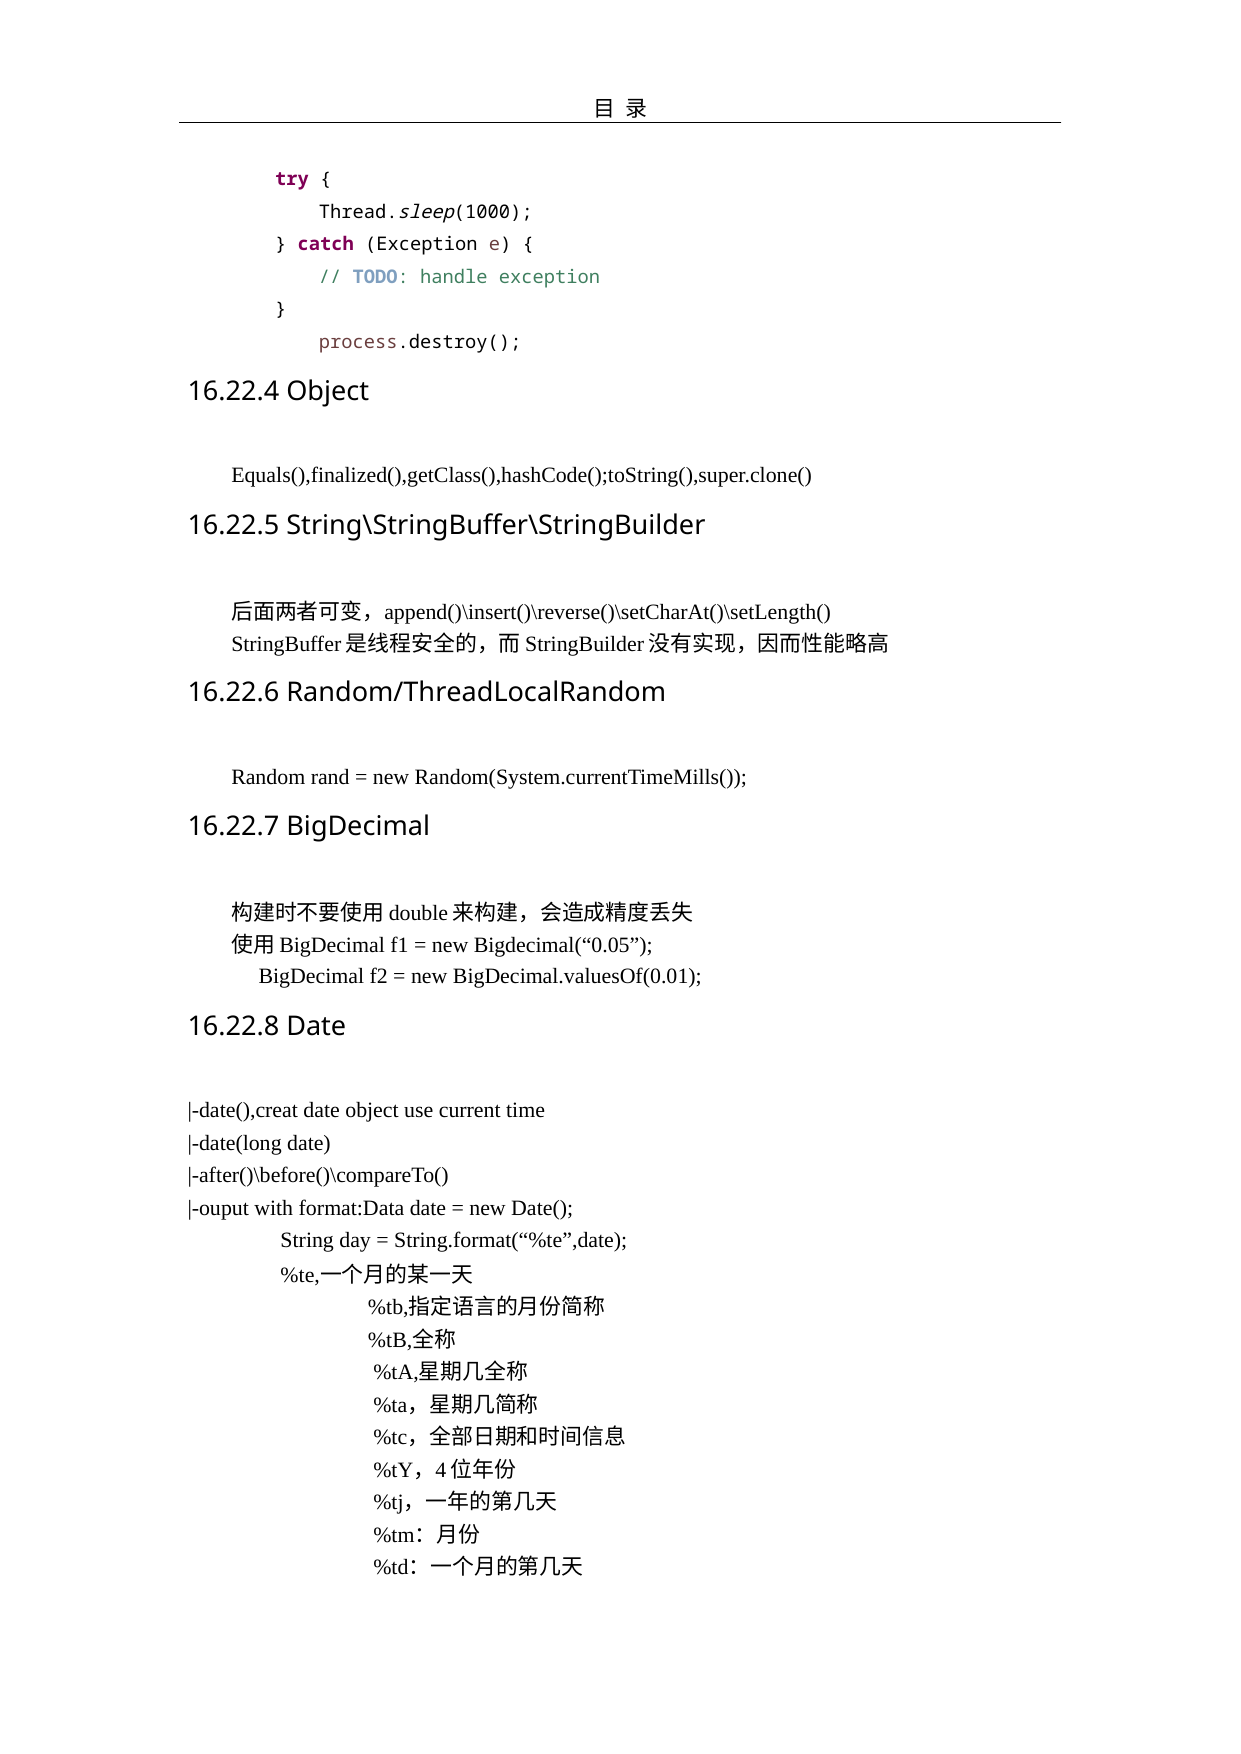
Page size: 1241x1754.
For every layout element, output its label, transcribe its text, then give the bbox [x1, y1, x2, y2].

text } catch (Exception e) { [187, 227, 1053, 259]
text %te,一个月的某一天 [187, 1256, 1053, 1289]
text |-after()\before()\compareTo() [187, 1159, 1053, 1191]
subtitle Date [187, 992, 1053, 1057]
text %tj，一年的第几天 [318, 1484, 1053, 1516]
text 构建时不要使用double来构建，会造成精度丢失 [187, 894, 1053, 927]
text Equals(),finalized(),getClass(),hashCode();toString(),super.clone() [187, 459, 1053, 491]
text } [187, 292, 1053, 324]
text BigDecimal f2 = new BigDecimal.valuesOf(0.01); [187, 959, 1053, 992]
text Random rand = new Random(System.currentTimeMills()); [187, 760, 1053, 793]
text %tY，4位年份 [318, 1451, 1053, 1484]
text %tm：月份 [318, 1516, 1053, 1549]
subtitle BigDecimal [187, 793, 1053, 858]
text %tc，全部日期和时间信息 [318, 1419, 1053, 1451]
text %tA,星期几全称 [318, 1354, 1053, 1386]
text StringBuffer是线程安全的，而StringBuilder没有实现，因而性能略高 [187, 626, 1053, 658]
text |-date(long date) [187, 1126, 1053, 1159]
subtitle Object [187, 357, 1053, 422]
subtitle Random/ThreadLocalRandom [187, 658, 1053, 723]
text |-date(),creat date object use current time [187, 1094, 1053, 1126]
text %tb,指定语言的月份简称 [187, 1289, 1053, 1321]
subtitle String\StringBuffer\StringBuilder [187, 491, 1053, 556]
text %tB,全称 [187, 1321, 1053, 1354]
text process.destroy(); [187, 324, 1053, 357]
text 后面两者可变，append()\insert()\reverse()\setCharAt()\setLength() [187, 593, 1053, 626]
text %ta，星期几简称 [318, 1386, 1053, 1419]
text // TODO: handle exception [187, 259, 1053, 292]
text |-ouput with format:Data date = new Date(); String day = String.format(“%te”,date); [187, 1191, 1053, 1256]
text 使用BigDecimal f1 = new Bigdecimal(“0.05”); [187, 927, 1053, 959]
text try { [187, 162, 1053, 194]
text Thread.sleep(1000); [187, 194, 1053, 227]
text %td：一个月的第几天 [318, 1549, 1053, 1581]
